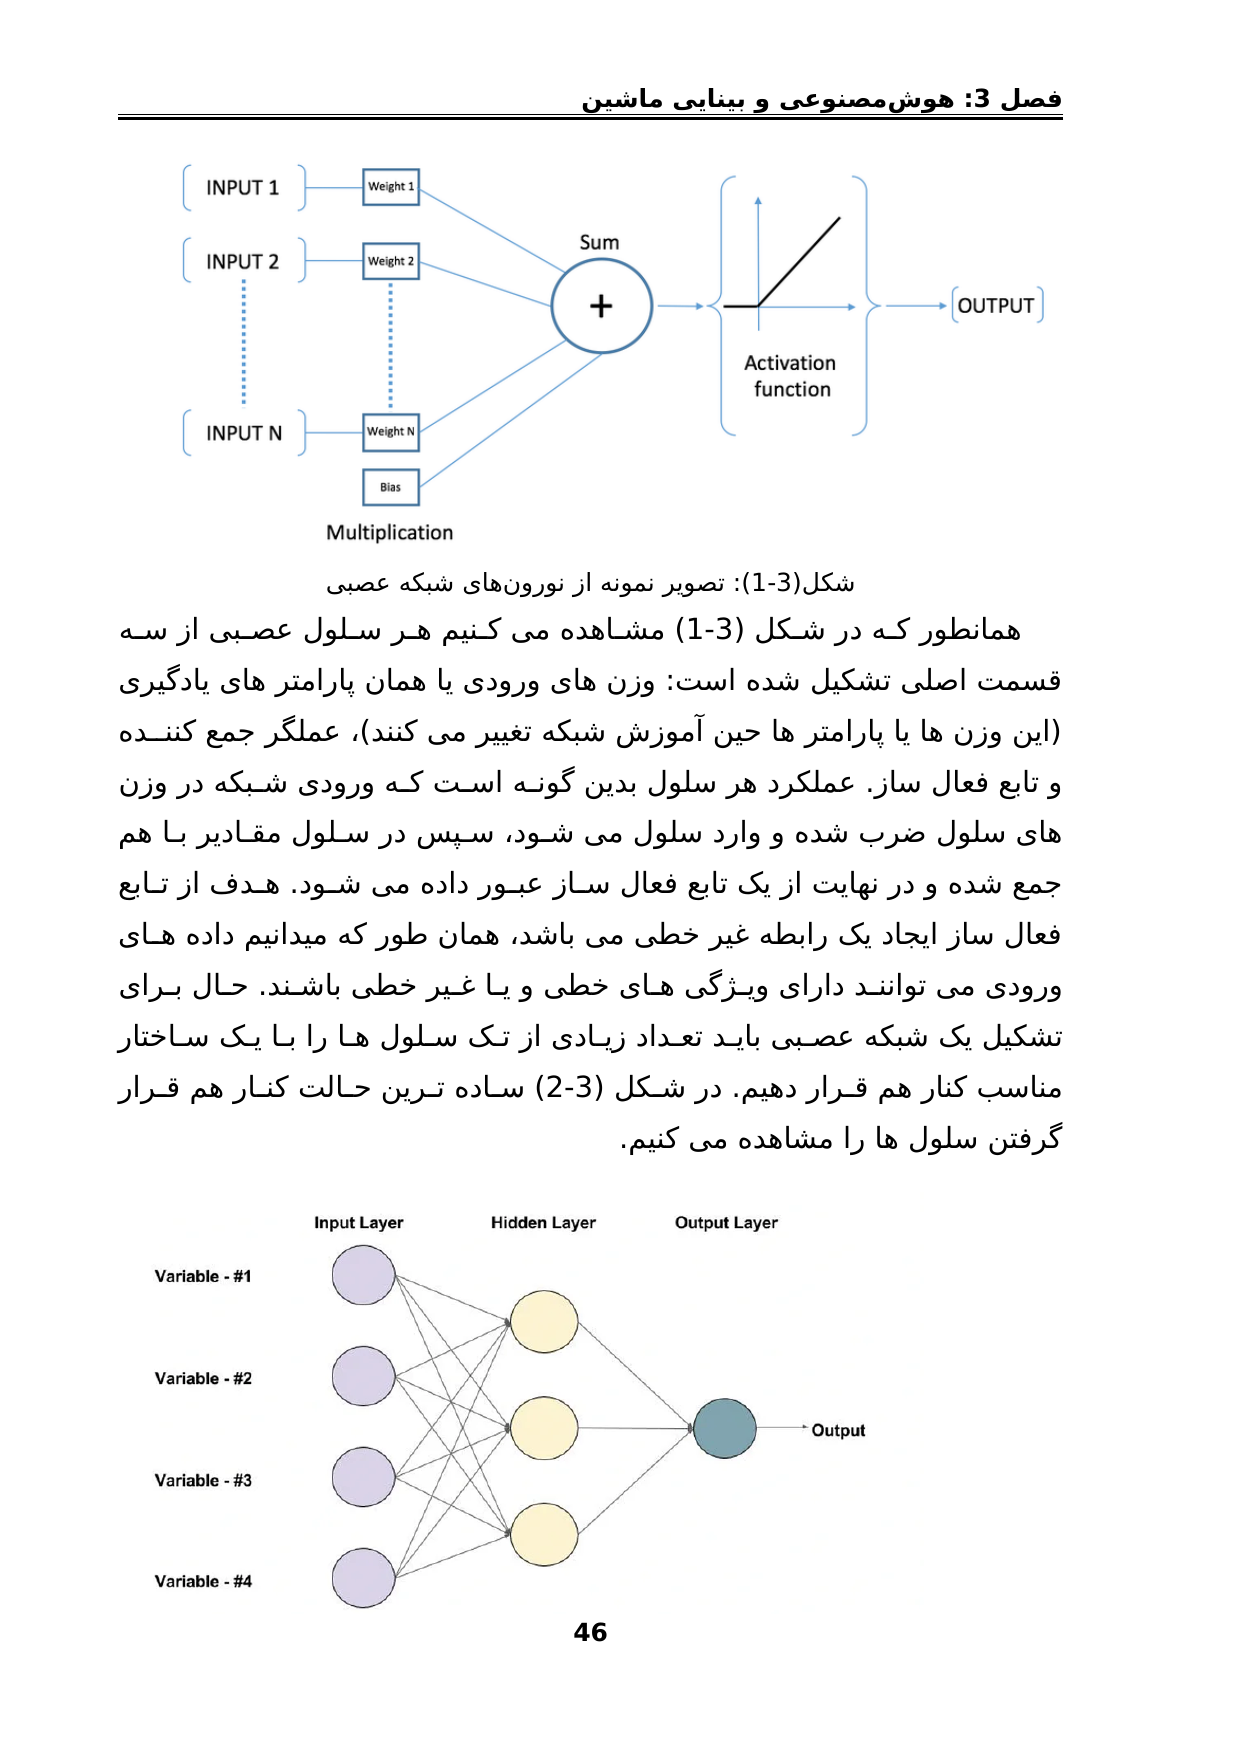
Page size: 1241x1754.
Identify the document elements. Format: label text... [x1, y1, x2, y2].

picture [123, 1172, 924, 1614]
text شکل(3-1): تصویر نمونه از نورون‌های شبکه عصبی [118, 568, 1063, 597]
text همانطور که در شکل (3-1) مشاهده می کنیم هر سلول عصبی از سه قسمت اصلی تشکیل شده است: وزن های ورودی یا همان پارامتر های یادگیری (این وزن ها یا پارامتر ها حین آموزش شبکه تغییر می کنند)، عملگر جمع کننده و تابع فعال ساز. عملکرد هر سلول بدین گونه است که ورودی شبکه در وزن های سلول ضرب شده و وارد سلول می شود، سپس در سلول مقادیر با هم جمع شده و در نهایت از یک تابع فعال ساز عبور داده می شود. هدف از تابع فعال ساز ایجاد یک رابطه غیر خطی می باشد، همان طور که میدانیم داده های ورودی می توانند دارای ویژگی های خطی و یا غیر خطی باشند. حال برای تشکیل یک شبکه عصبی باید تعداد زیادی از تک سلول ها را با یک ساختار مناسب کنار هم قرار دهیم. در شکل (3-2) ساده ترین حالت کنار هم قرار گرفتن سلول ها را مشاهده می کنیم. [118, 612, 1063, 1155]
picture [166, 147, 1063, 554]
